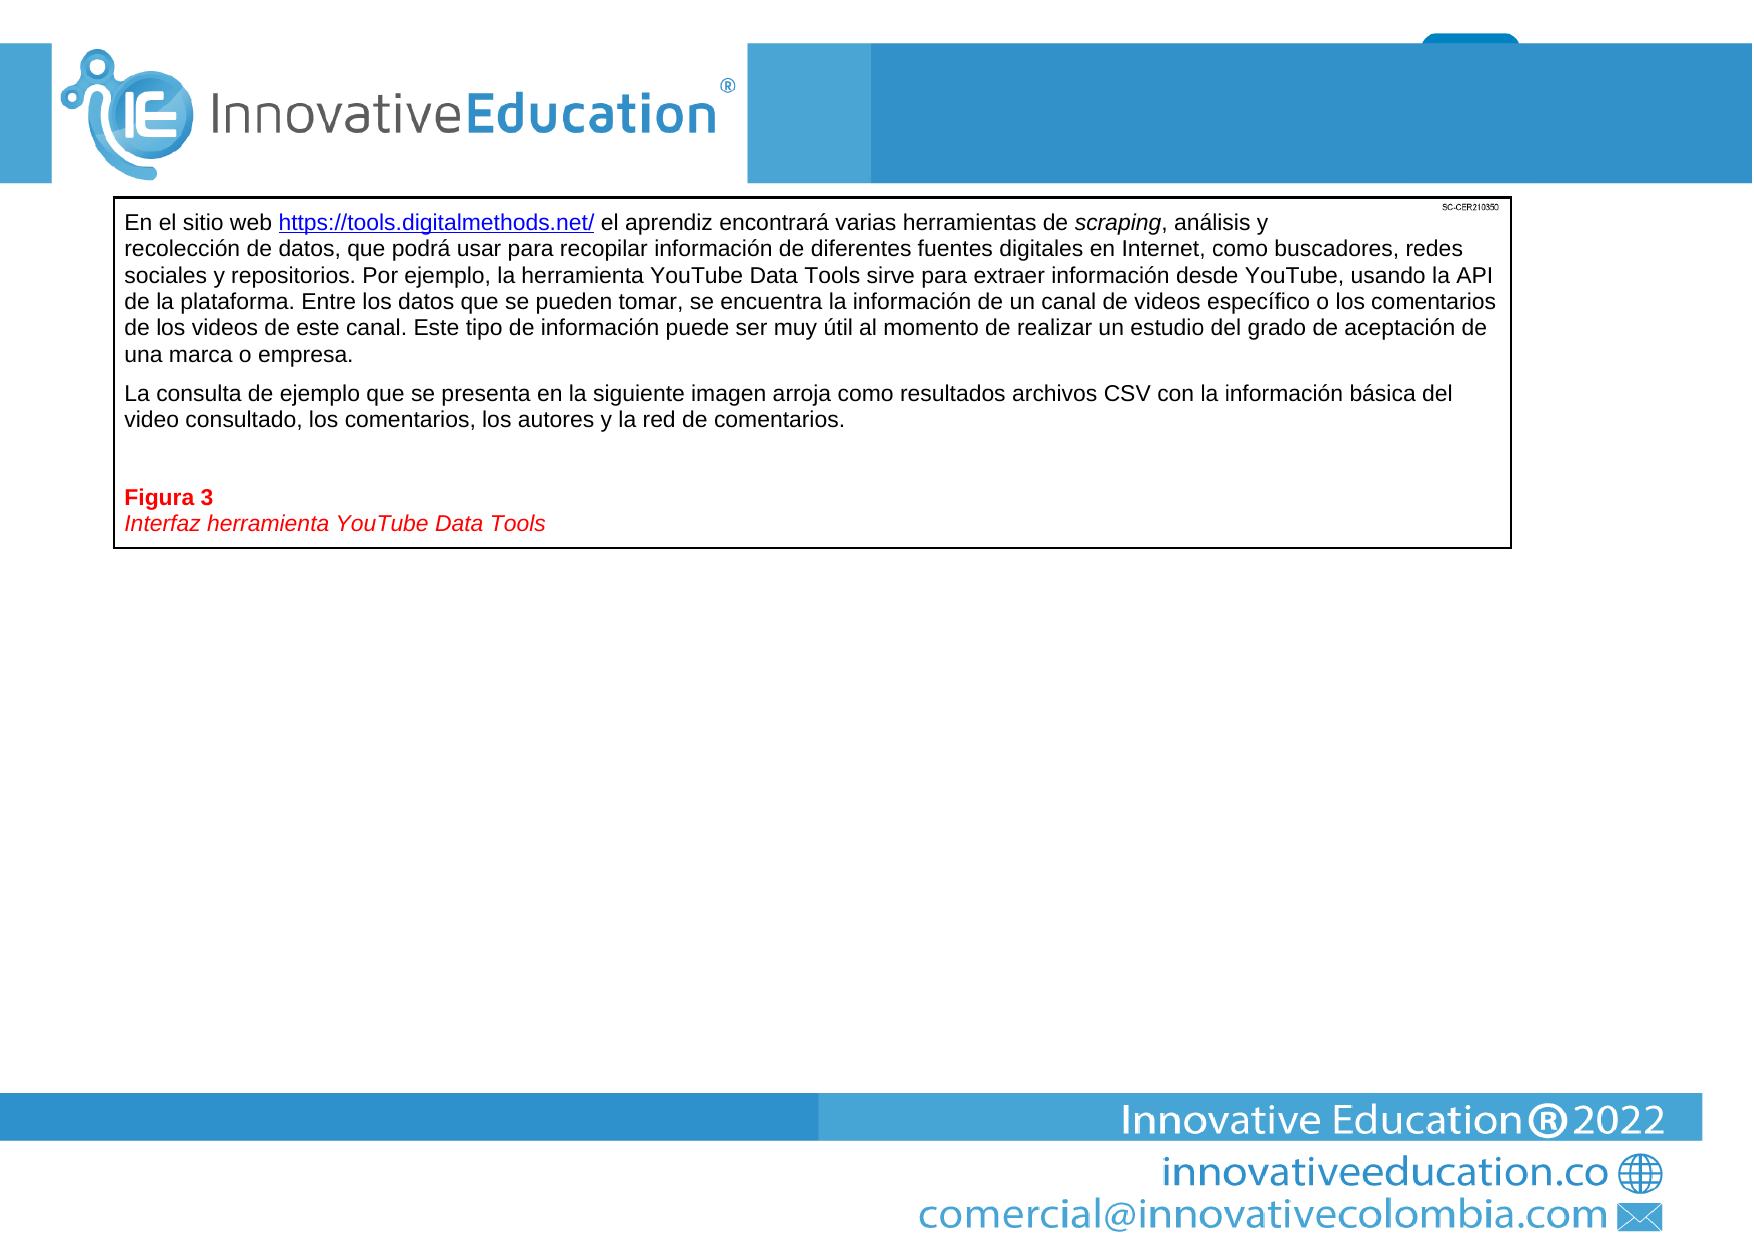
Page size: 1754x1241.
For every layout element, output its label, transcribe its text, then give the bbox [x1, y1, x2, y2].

picture [0, 30, 1752, 213]
picture [0, 1092, 1703, 1238]
